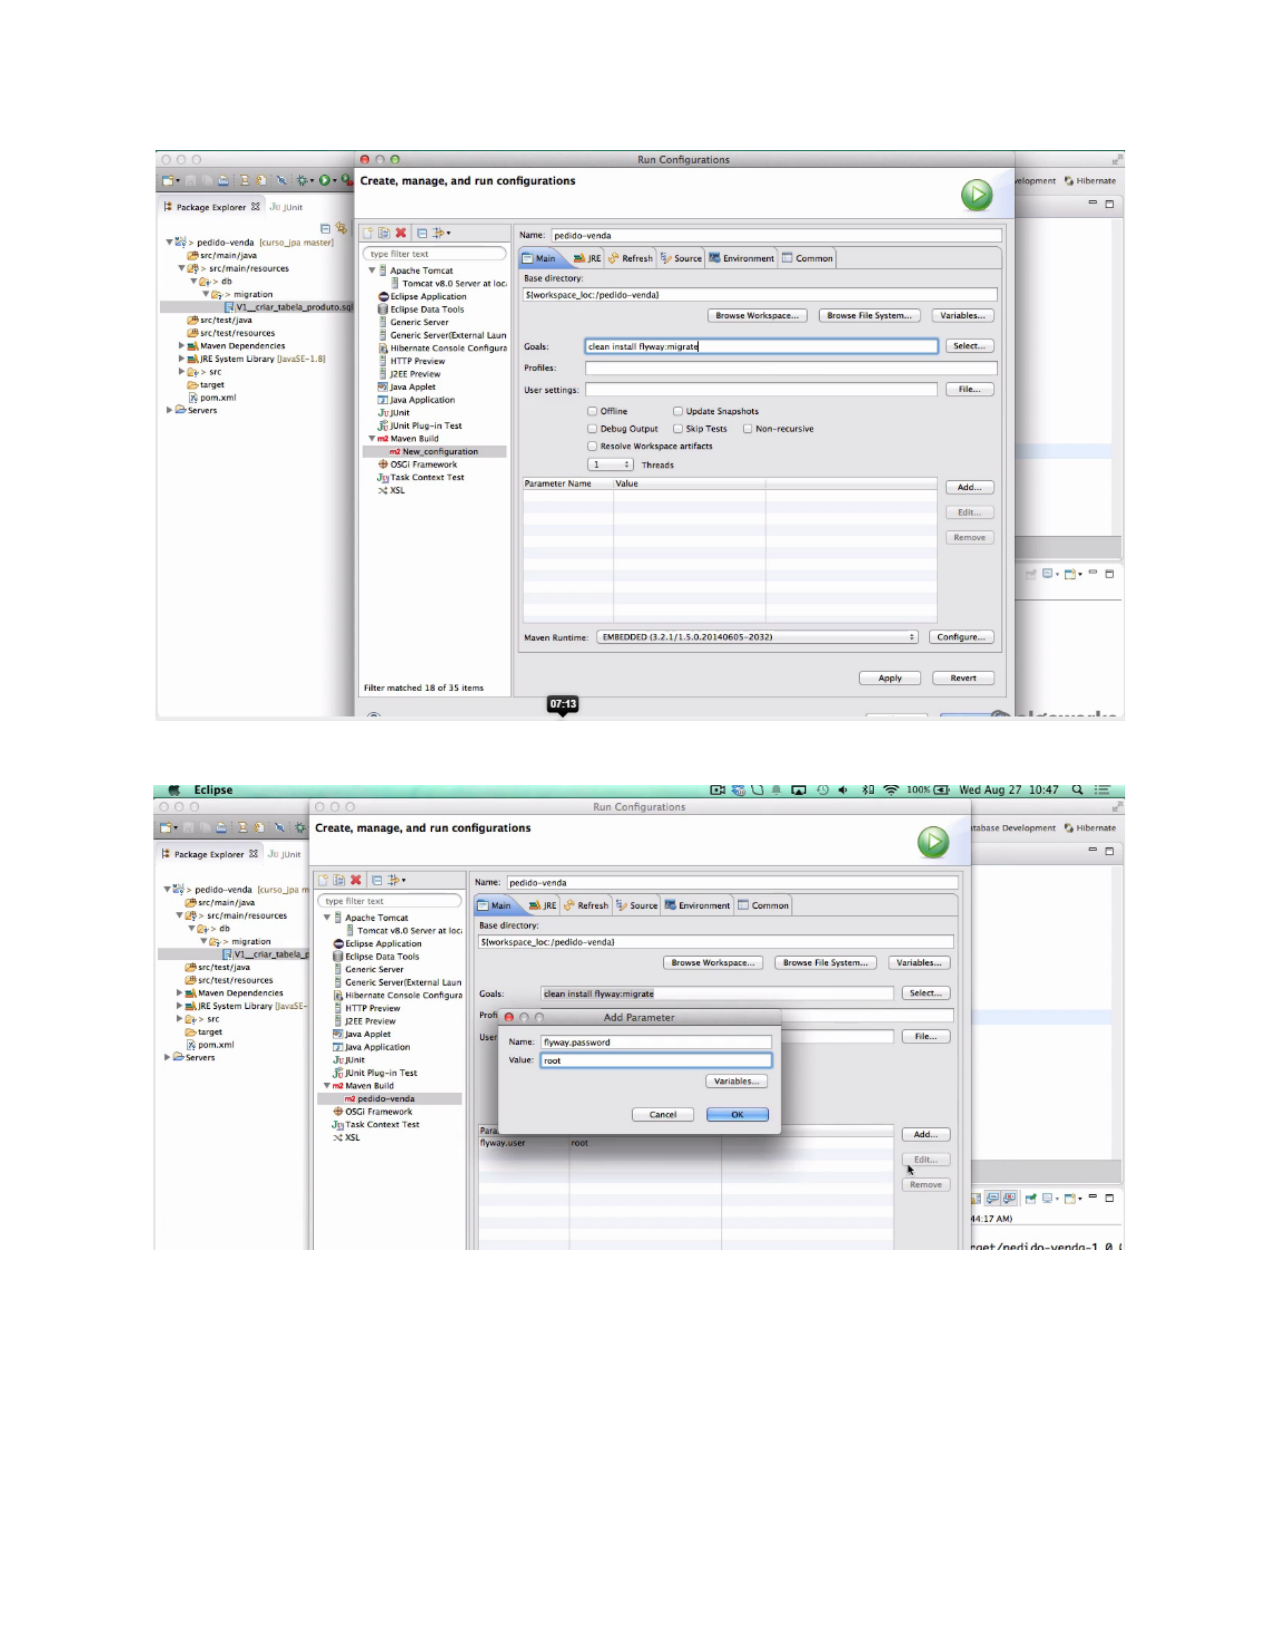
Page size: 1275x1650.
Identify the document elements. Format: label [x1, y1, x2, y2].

picture [150, 150, 1125, 721]
picture [150, 785, 1125, 1250]
